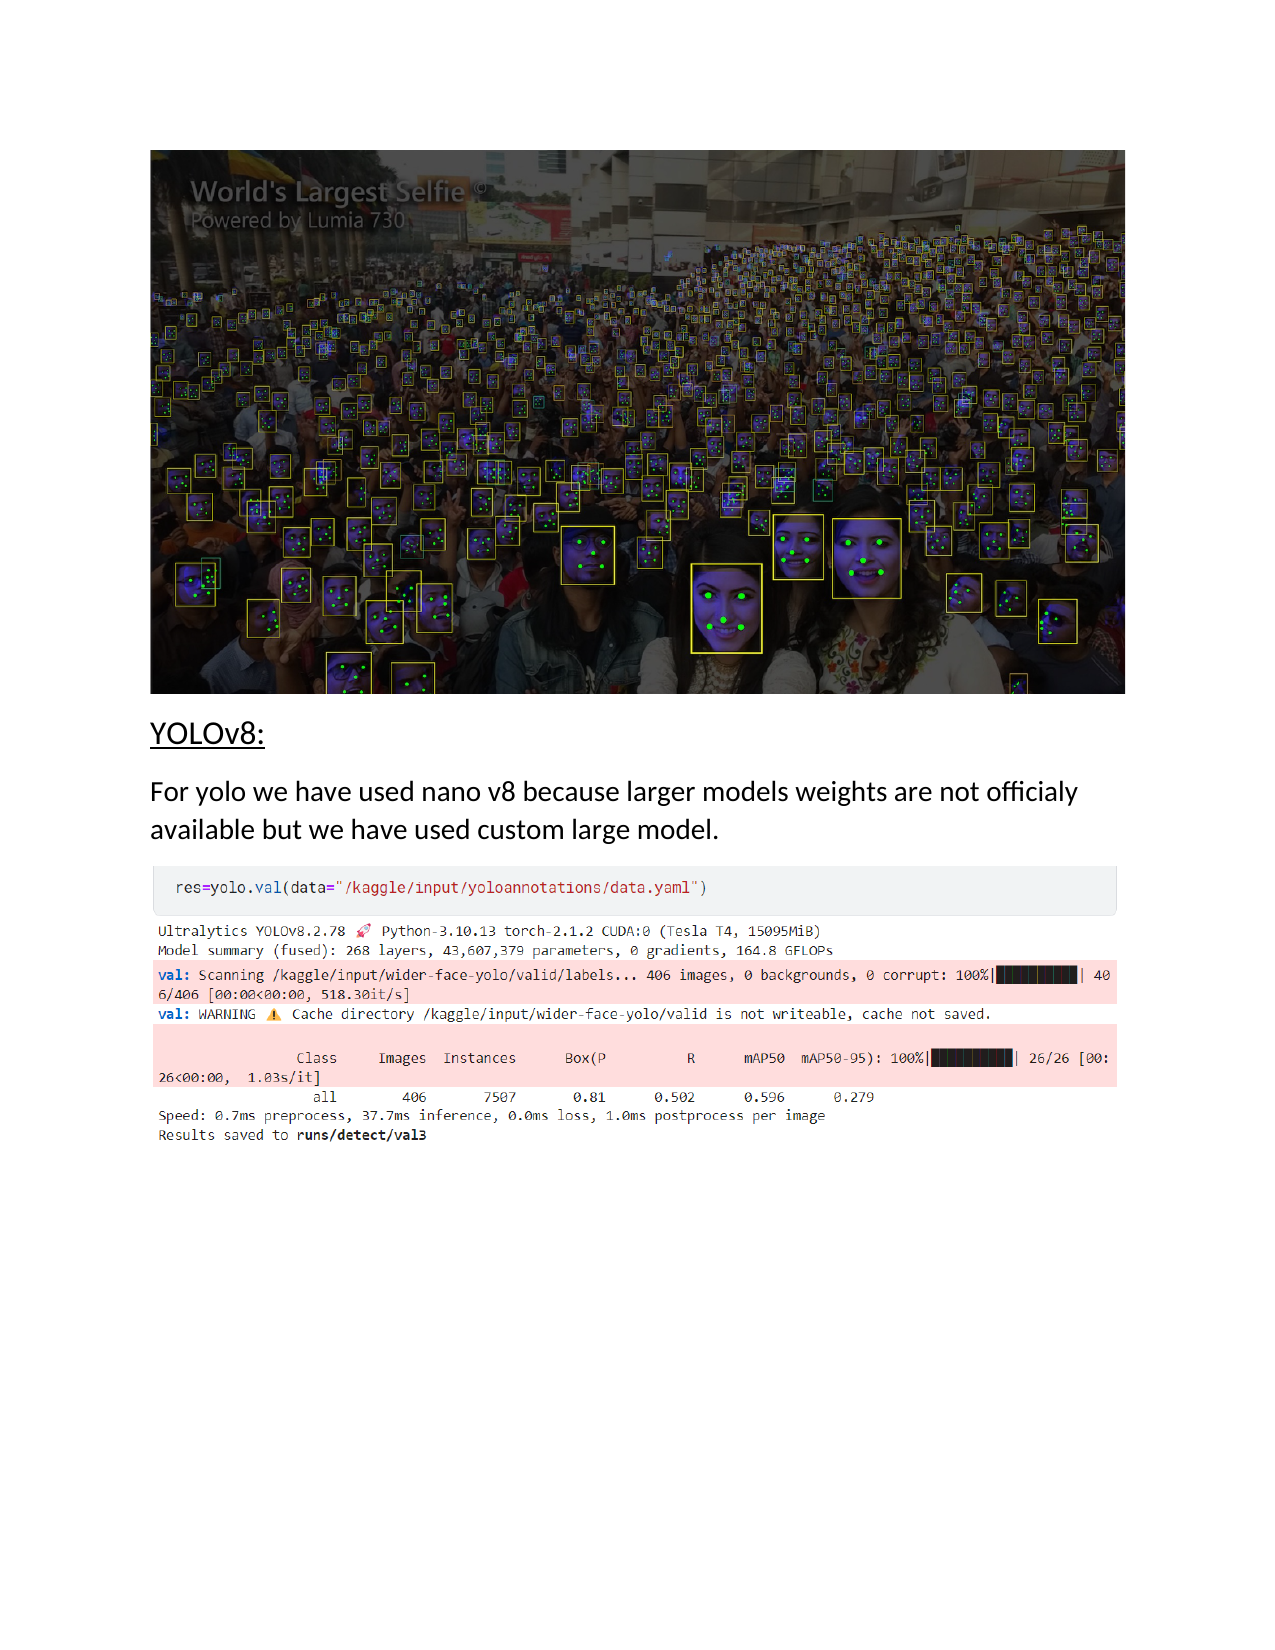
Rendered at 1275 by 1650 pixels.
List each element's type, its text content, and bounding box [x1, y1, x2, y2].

text For yolo we have used nano v8 because larger models weights are not officialy available but we have used custom large model. [150, 773, 1125, 847]
picture [150, 866, 1125, 1153]
text YOLOv8: [150, 712, 1125, 753]
picture [150, 150, 1125, 694]
